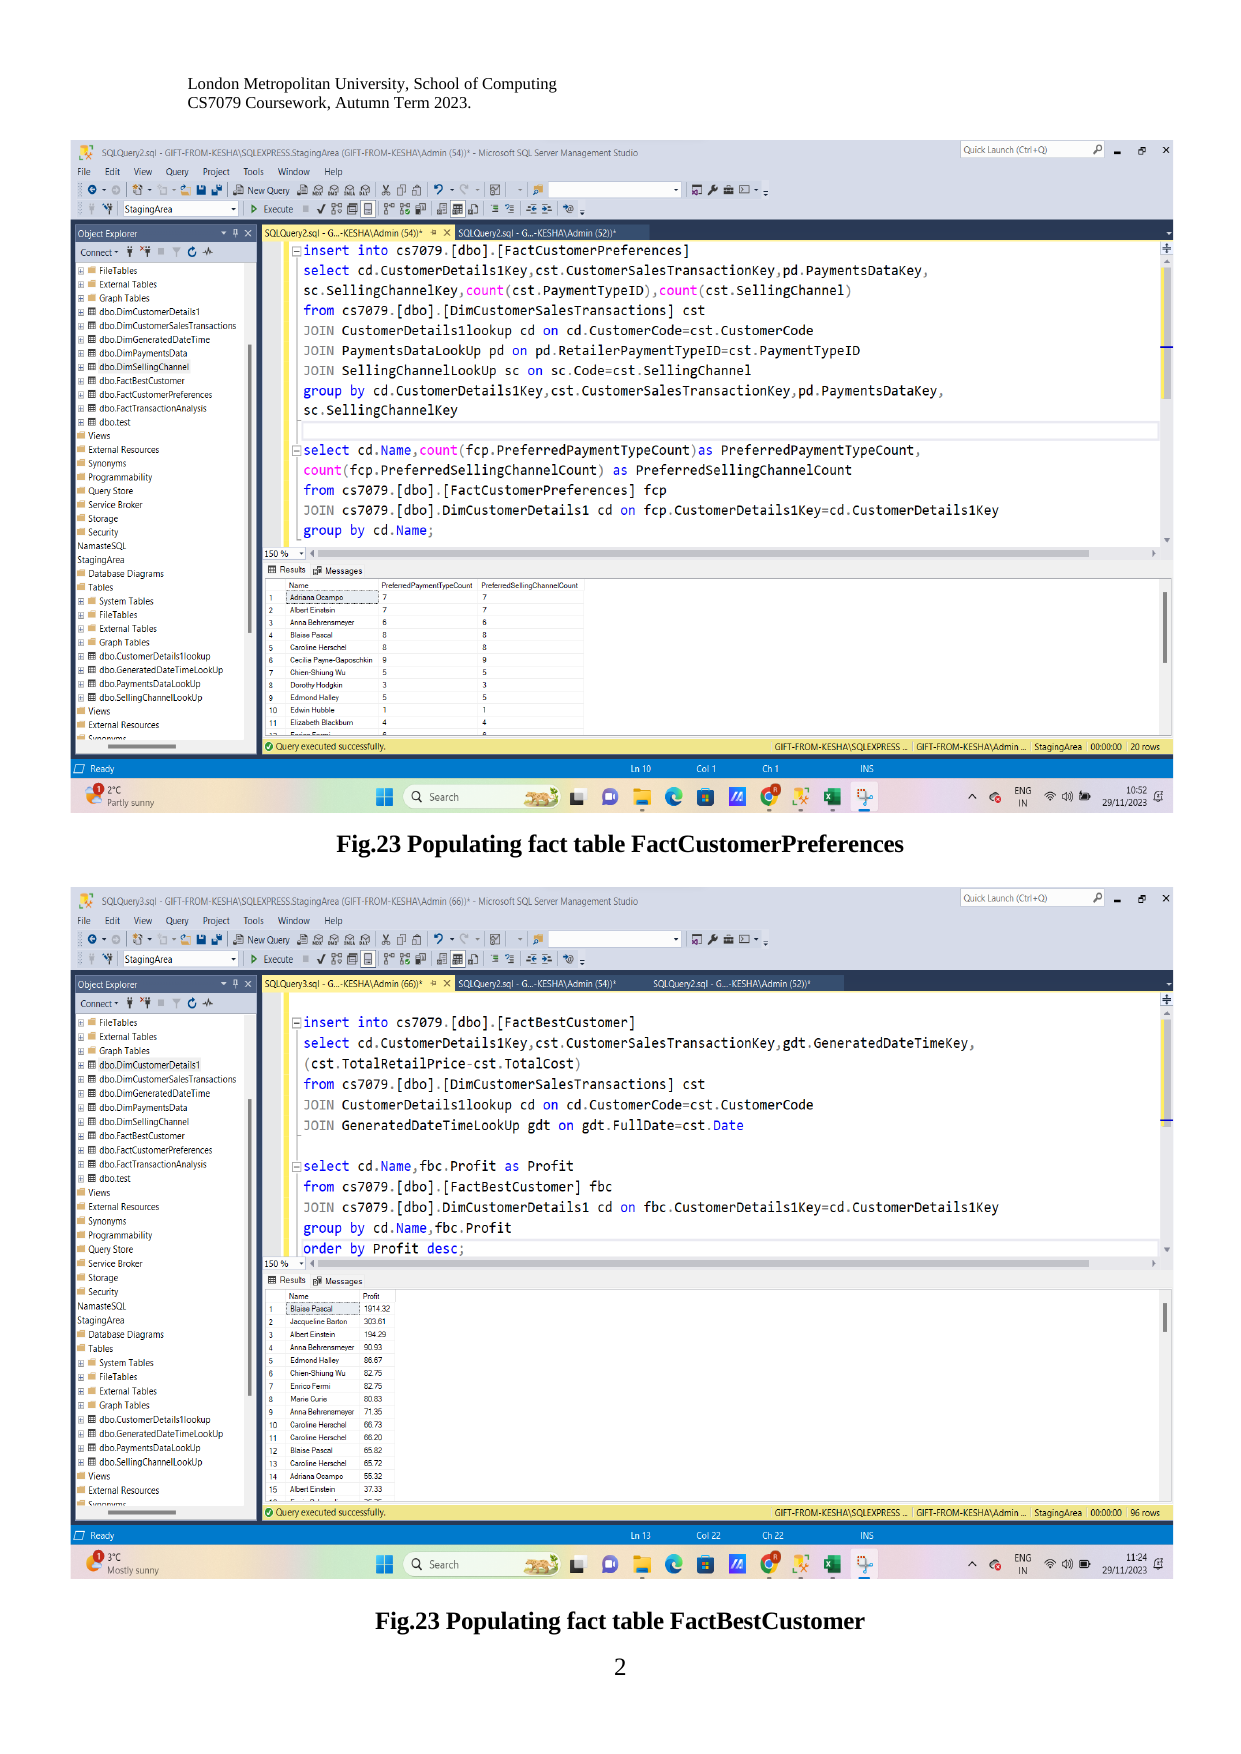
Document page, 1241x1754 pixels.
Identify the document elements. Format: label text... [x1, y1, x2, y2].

text Fig.23 Populating fact table FactCustomerPreferences [175, 812, 1065, 858]
text Fig.23 Populating fact table FactBestCustomer [175, 1578, 1065, 1634]
picture [70, 140, 1173, 812]
picture [70, 887, 1173, 1578]
